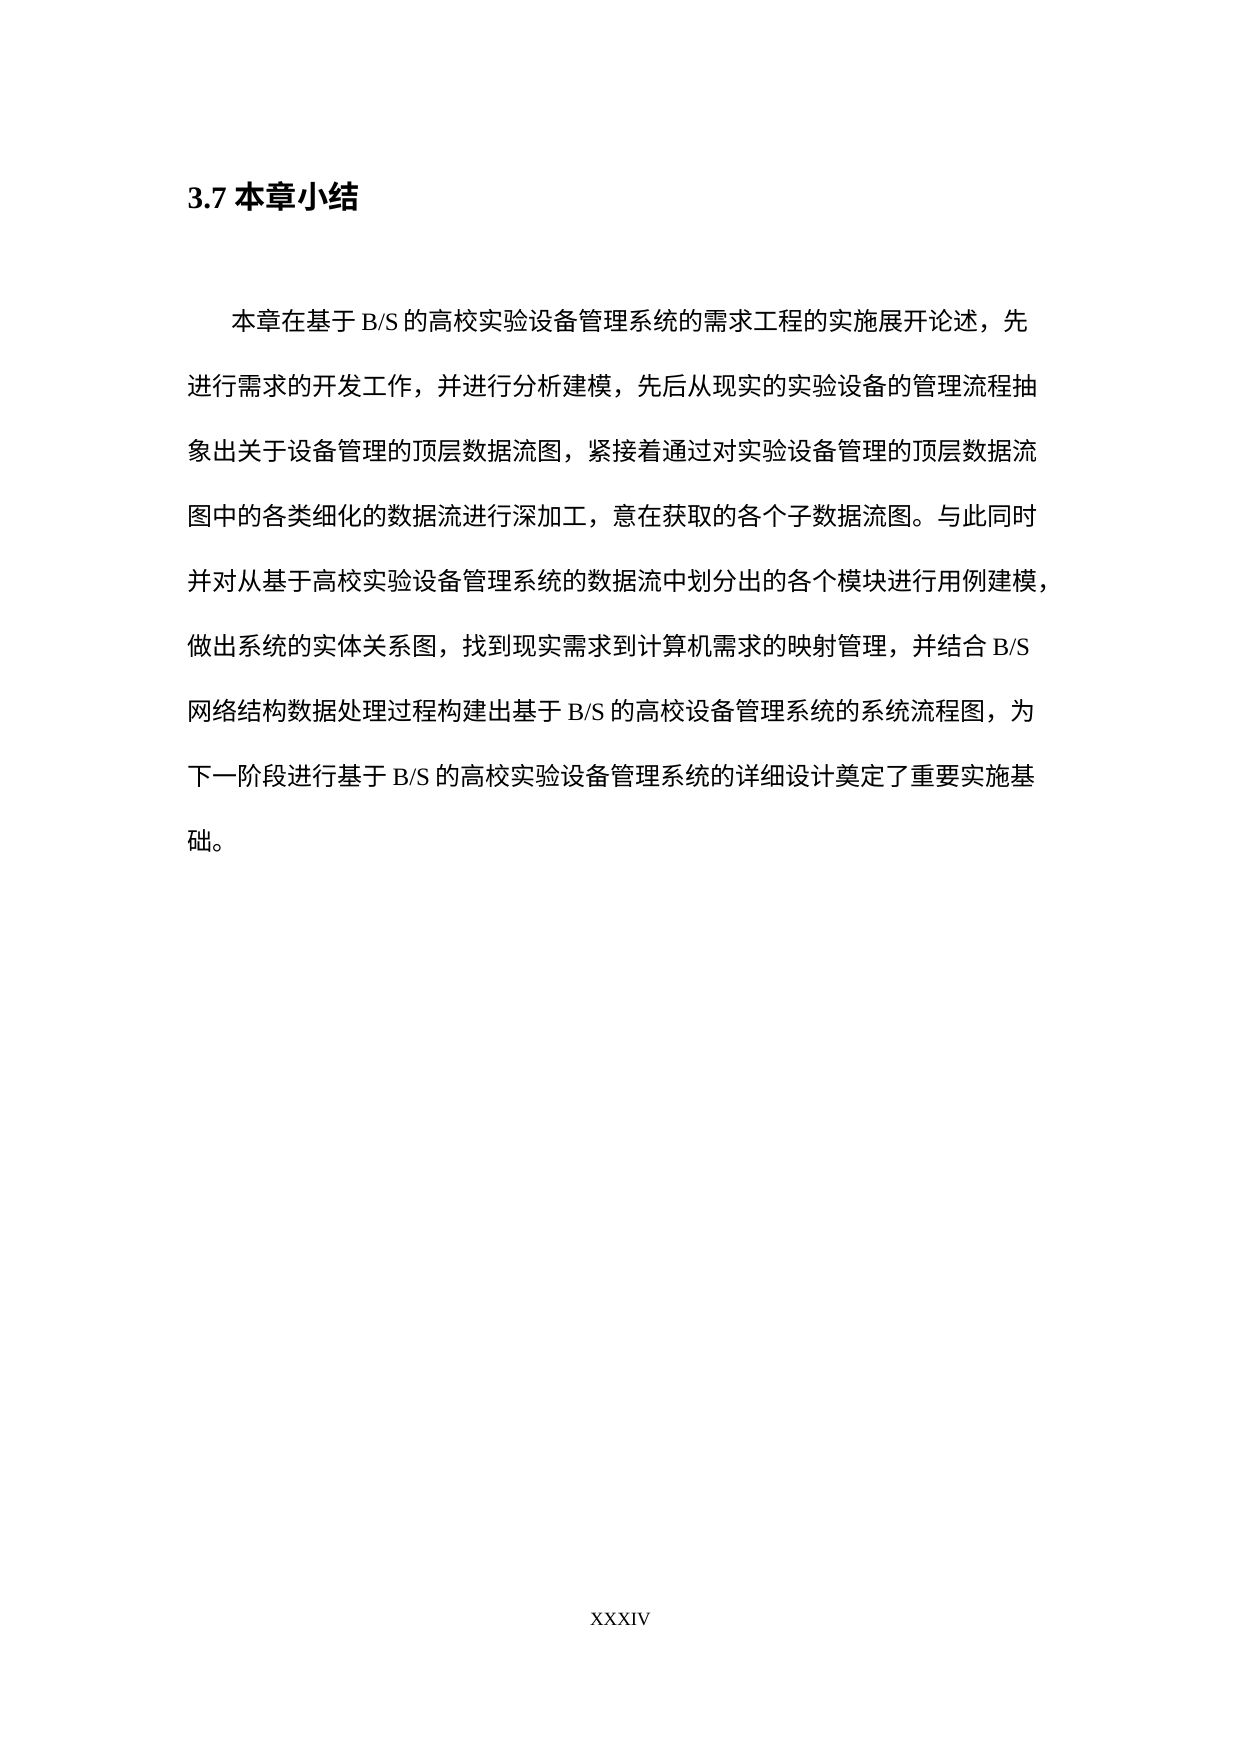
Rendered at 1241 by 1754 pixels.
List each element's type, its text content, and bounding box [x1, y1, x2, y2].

text 本章在基于B/S的高校实验设备管理系统的需求工程的实施展开论述，先进行需求的开发工作，并进行分析建模，先后从现实的实验设备的管理流程抽象出关于设备管理的顶层数据流图，紧接着通过对实验设备管理的顶层数据流图中的各类细化的数据流进行深加工，意在获取的各个子数据流图。与此同时并对从基于高校实验设备管理系统的数据流中划分出的各个模块进行用例建模，做出系统的实体关系图，找到现实需求到计算机需求的映射管理，并结合B/S网络结构数据处理过程构建出基于B/S的高校设备管理系统的系统流程图，为下一阶段进行基于B/S的高校实验设备管理系统的详细设计奠定了重要实施基础。 [187, 287, 1053, 872]
subtitle 3.7 本章小结 [187, 162, 1053, 227]
